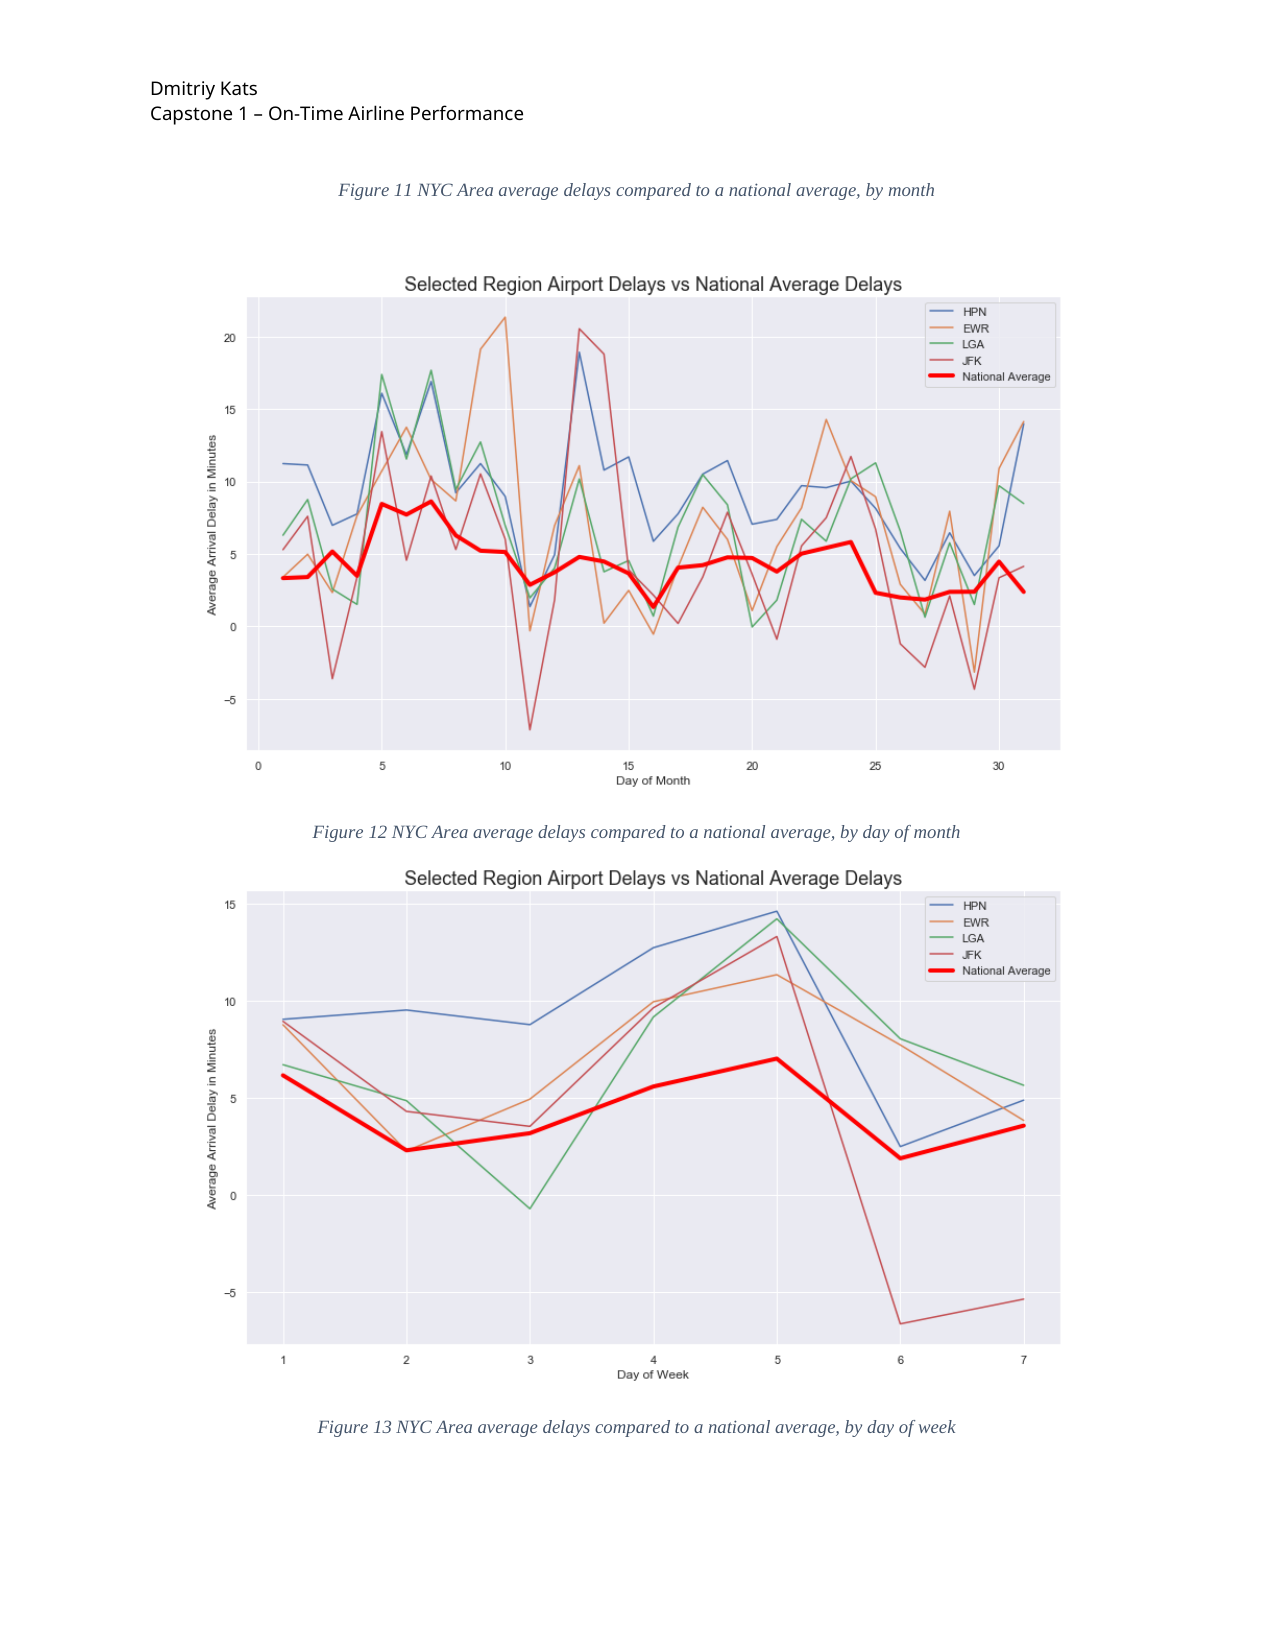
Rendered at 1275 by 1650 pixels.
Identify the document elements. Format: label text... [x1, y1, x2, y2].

text Figure 12 NYC Area average delays compared to a national average, by day of month [150, 821, 1125, 843]
text Figure 11 NYC Area average delays compared to a national average, by month [150, 179, 1125, 200]
picture [201, 269, 1074, 793]
text Figure 13 NYC Area average delays compared to a national average, by day of week [150, 1416, 1125, 1437]
picture [201, 863, 1074, 1387]
